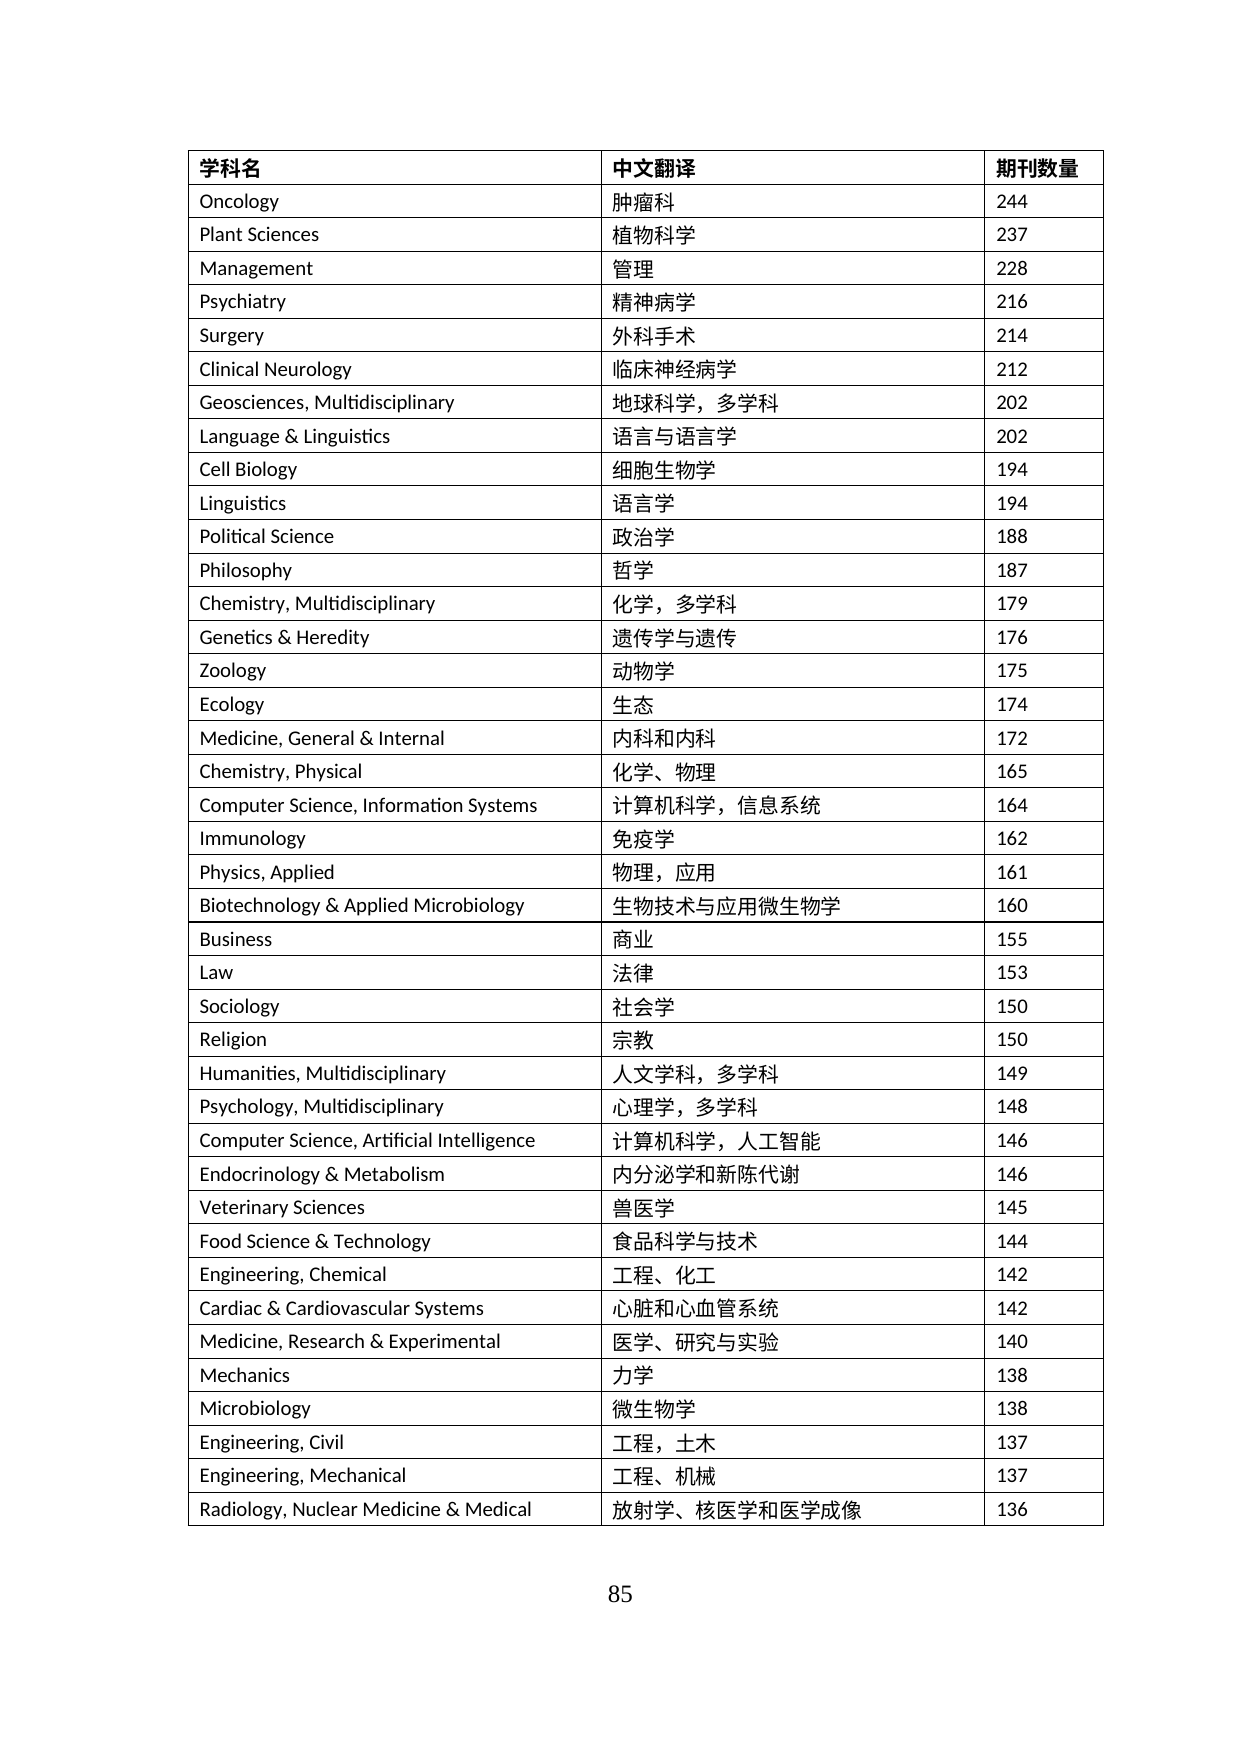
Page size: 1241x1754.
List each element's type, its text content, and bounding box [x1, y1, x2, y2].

table_cell 237 [985, 218, 1103, 251]
table_cell Veterinary Sciences [189, 1191, 601, 1223]
table_cell 遗传学与遗传 [602, 621, 984, 653]
table_cell Business [189, 923, 601, 955]
table_cell Cell Biology [189, 453, 601, 485]
table_cell Genetics & Heredity [189, 621, 601, 653]
table_cell 145 [985, 1191, 1103, 1223]
table_cell Cardiac & Cardiovascular Systems [189, 1291, 601, 1324]
table_cell 心理学，多学科 [602, 1090, 984, 1123]
table_cell 商业 [602, 923, 984, 955]
table_cell 医学、研究与实验 [602, 1325, 984, 1357]
table_cell Engineering, Chemical [189, 1258, 601, 1290]
table_cell Law [189, 956, 601, 988]
table_cell 174 [985, 688, 1103, 720]
table_cell Psychology, Multidisciplinary [189, 1090, 601, 1123]
table_cell Endocrinology & Metabolism [189, 1157, 601, 1190]
table_cell 138 [985, 1359, 1103, 1391]
table_cell 153 [985, 956, 1103, 988]
table_cell 138 [985, 1392, 1103, 1424]
table_cell 食品科学与技术 [602, 1224, 984, 1257]
table_cell Ecology [189, 688, 601, 720]
table_cell 136 [985, 1493, 1103, 1525]
table_cell Language & Linguistics [189, 419, 601, 452]
table_cell 管理 [602, 252, 984, 284]
table_cell Geosciences, Multidisciplinary [189, 386, 601, 418]
table_cell 212 [985, 352, 1103, 385]
table_cell Zoology [189, 654, 601, 687]
table_cell Mechanics [189, 1359, 601, 1391]
table_cell Chemistry, Multidisciplinary [189, 587, 601, 619]
table_cell 植物科学 [602, 218, 984, 251]
table_cell 放射学、核医学和医学成像 [602, 1493, 984, 1525]
table_cell Oncology [189, 185, 601, 217]
table_cell 哲学 [602, 554, 984, 586]
table_cell 144 [985, 1224, 1103, 1257]
table_cell Medicine, General & Internal [189, 721, 601, 754]
table_cell 179 [985, 587, 1103, 619]
table_cell 地球科学，多学科 [602, 386, 984, 418]
table_cell 175 [985, 654, 1103, 687]
table_cell 161 [985, 855, 1103, 888]
table_header 中文翻译 [602, 151, 984, 183]
table_cell Microbiology [189, 1392, 601, 1424]
table_cell Medicine, Research & Experimental [189, 1325, 601, 1357]
table_cell 176 [985, 621, 1103, 653]
table_cell 137 [985, 1426, 1103, 1458]
table_cell 细胞生物学 [602, 453, 984, 485]
table_cell 法律 [602, 956, 984, 988]
table_cell Physics, Applied [189, 855, 601, 888]
table_cell Political Science [189, 520, 601, 552]
table_cell 工程、机械 [602, 1459, 984, 1492]
table_cell 宗教 [602, 1023, 984, 1056]
table_cell 164 [985, 788, 1103, 821]
table_cell 146 [985, 1157, 1103, 1190]
table_cell Immunology [189, 822, 601, 854]
table_cell 146 [985, 1124, 1103, 1156]
table_cell 政治学 [602, 520, 984, 552]
table_cell 149 [985, 1057, 1103, 1089]
table_cell 194 [985, 453, 1103, 485]
table_cell 142 [985, 1258, 1103, 1290]
table_cell 202 [985, 386, 1103, 418]
table_header 期刊数量 [985, 151, 1103, 183]
table_cell 160 [985, 889, 1103, 921]
table_cell 187 [985, 554, 1103, 586]
table_cell Surgery [189, 319, 601, 351]
table_cell Management [189, 252, 601, 284]
table_cell 微生物学 [602, 1392, 984, 1424]
table_cell 148 [985, 1090, 1103, 1123]
table_cell Computer Science, Artificial Intelligence [189, 1124, 601, 1156]
table_cell Biotechnology & Applied Microbiology [189, 889, 601, 921]
table_cell 165 [985, 755, 1103, 787]
table_cell 140 [985, 1325, 1103, 1357]
table_cell 计算机科学，信息系统 [602, 788, 984, 821]
table_cell 工程、化工 [602, 1258, 984, 1290]
table_cell 202 [985, 419, 1103, 452]
table_cell Food Science & Technology [189, 1224, 601, 1257]
table_cell 137 [985, 1459, 1103, 1492]
table_cell 外科手术 [602, 319, 984, 351]
table_cell 244 [985, 185, 1103, 217]
table_cell 力学 [602, 1359, 984, 1391]
table_header 学科名 [189, 151, 601, 183]
table_cell 兽医学 [602, 1191, 984, 1223]
table_cell 计算机科学，人工智能 [602, 1124, 984, 1156]
table_cell 内科和内科 [602, 721, 984, 754]
table_cell Religion [189, 1023, 601, 1056]
table_cell 临床神经病学 [602, 352, 984, 385]
table_cell 语言学 [602, 486, 984, 519]
table_cell Computer Science, Information Systems [189, 788, 601, 821]
table_cell 工程，土木 [602, 1426, 984, 1458]
table_cell 生物技术与应用微生物学 [602, 889, 984, 921]
table_cell 动物学 [602, 654, 984, 687]
table_cell 150 [985, 990, 1103, 1022]
table_cell 155 [985, 923, 1103, 955]
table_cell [189, 1493, 601, 1525]
table_cell 172 [985, 721, 1103, 754]
table_cell 肿瘤科 [602, 185, 984, 217]
table_cell 免疫学 [602, 822, 984, 854]
table_cell Engineering, Civil [189, 1426, 601, 1458]
table_cell Engineering, Mechanical [189, 1459, 601, 1492]
table_cell Sociology [189, 990, 601, 1022]
table_cell 214 [985, 319, 1103, 351]
table_cell 188 [985, 520, 1103, 552]
table_cell 228 [985, 252, 1103, 284]
table_cell 语言与语言学 [602, 419, 984, 452]
table_cell 人文学科，多学科 [602, 1057, 984, 1089]
table_cell 物理，应用 [602, 855, 984, 888]
table_cell Linguistics [189, 486, 601, 519]
table_cell 心脏和心血管系统 [602, 1291, 984, 1324]
table_cell 社会学 [602, 990, 984, 1022]
table_cell 162 [985, 822, 1103, 854]
table_cell 化学、物理 [602, 755, 984, 787]
table_cell Clinical Neurology [189, 352, 601, 385]
table_cell Psychiatry [189, 285, 601, 318]
table_cell 内分泌学和新陈代谢 [602, 1157, 984, 1190]
table_cell Humanities, Multidisciplinary [189, 1057, 601, 1089]
table_cell 194 [985, 486, 1103, 519]
table_cell 216 [985, 285, 1103, 318]
table_cell 150 [985, 1023, 1103, 1056]
table_cell Philosophy [189, 554, 601, 586]
table_cell 化学，多学科 [602, 587, 984, 619]
table_cell Plant Sciences [189, 218, 601, 251]
table_cell Chemistry, Physical [189, 755, 601, 787]
table_cell 142 [985, 1291, 1103, 1324]
table_cell 生态 [602, 688, 984, 720]
table_cell 精神病学 [602, 285, 984, 318]
